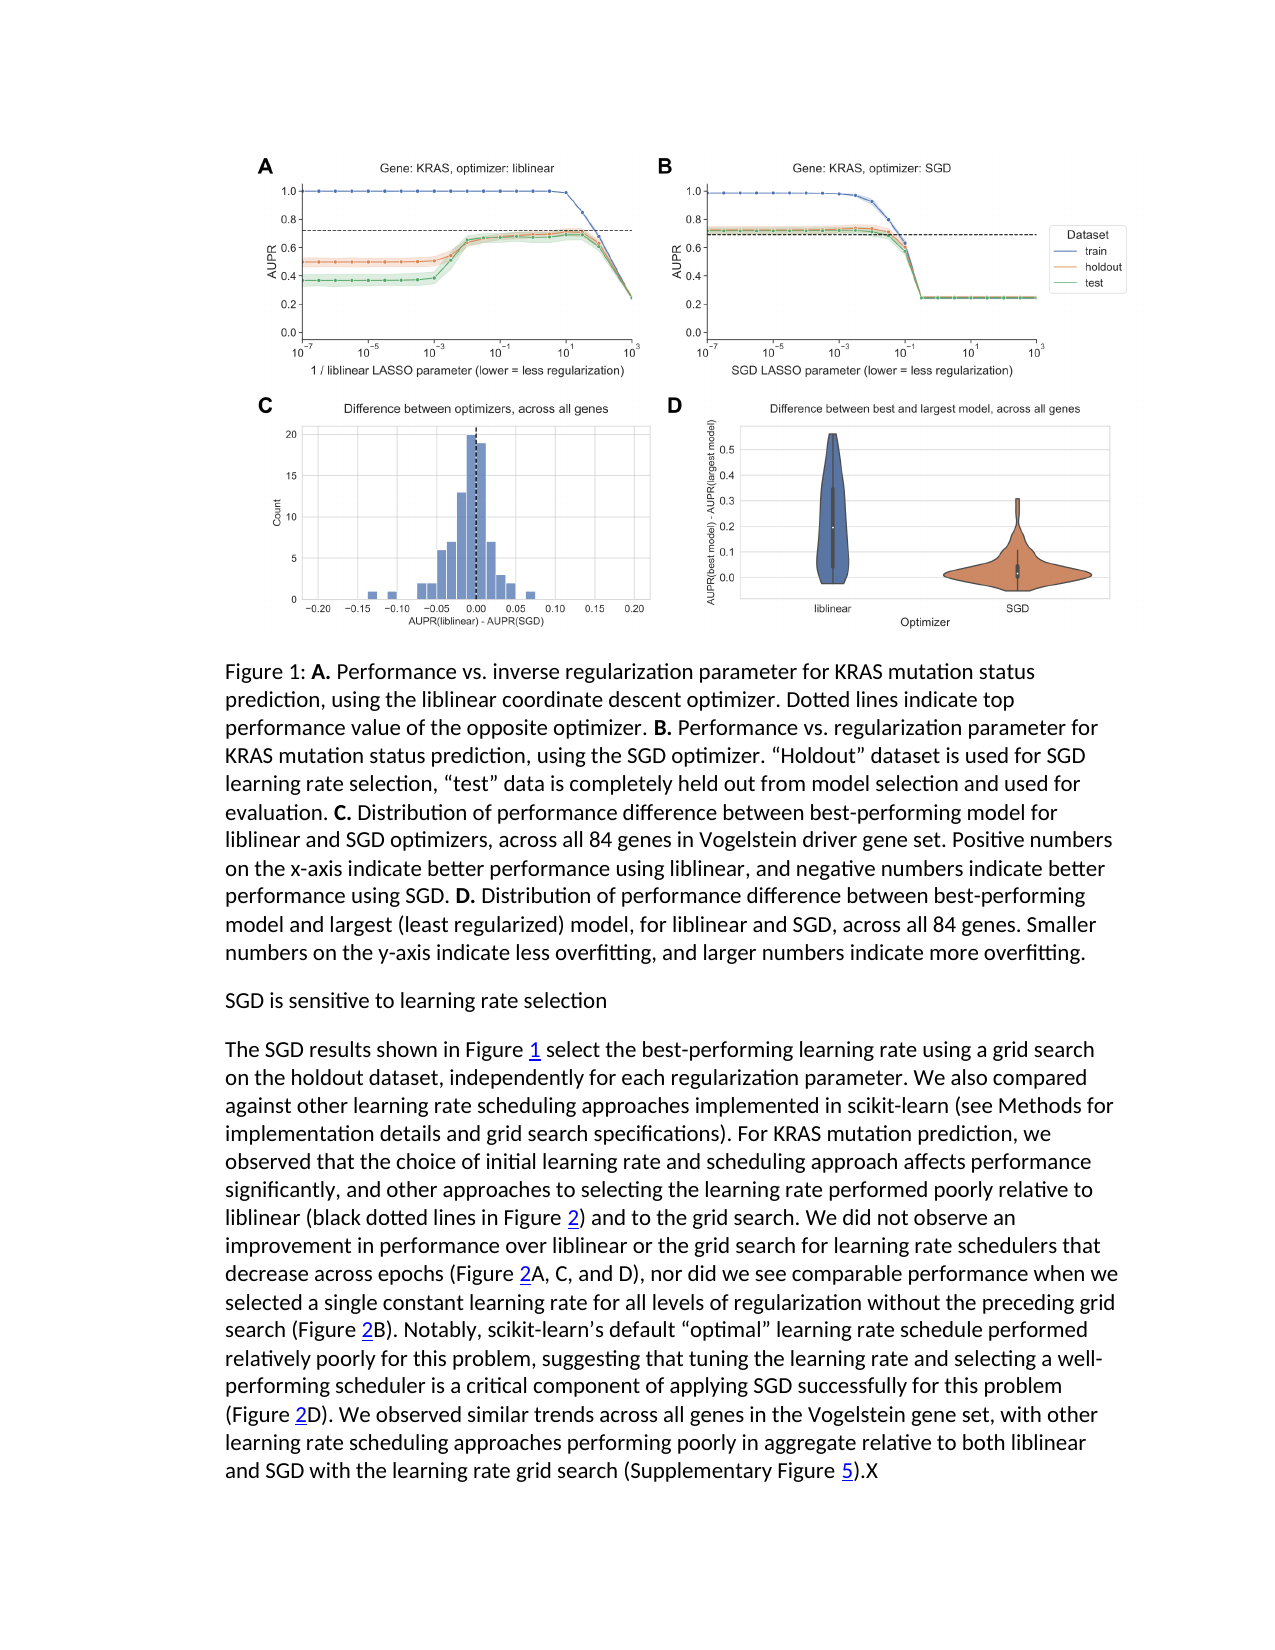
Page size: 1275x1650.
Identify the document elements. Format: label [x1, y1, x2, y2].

picture [243, 150, 1144, 637]
